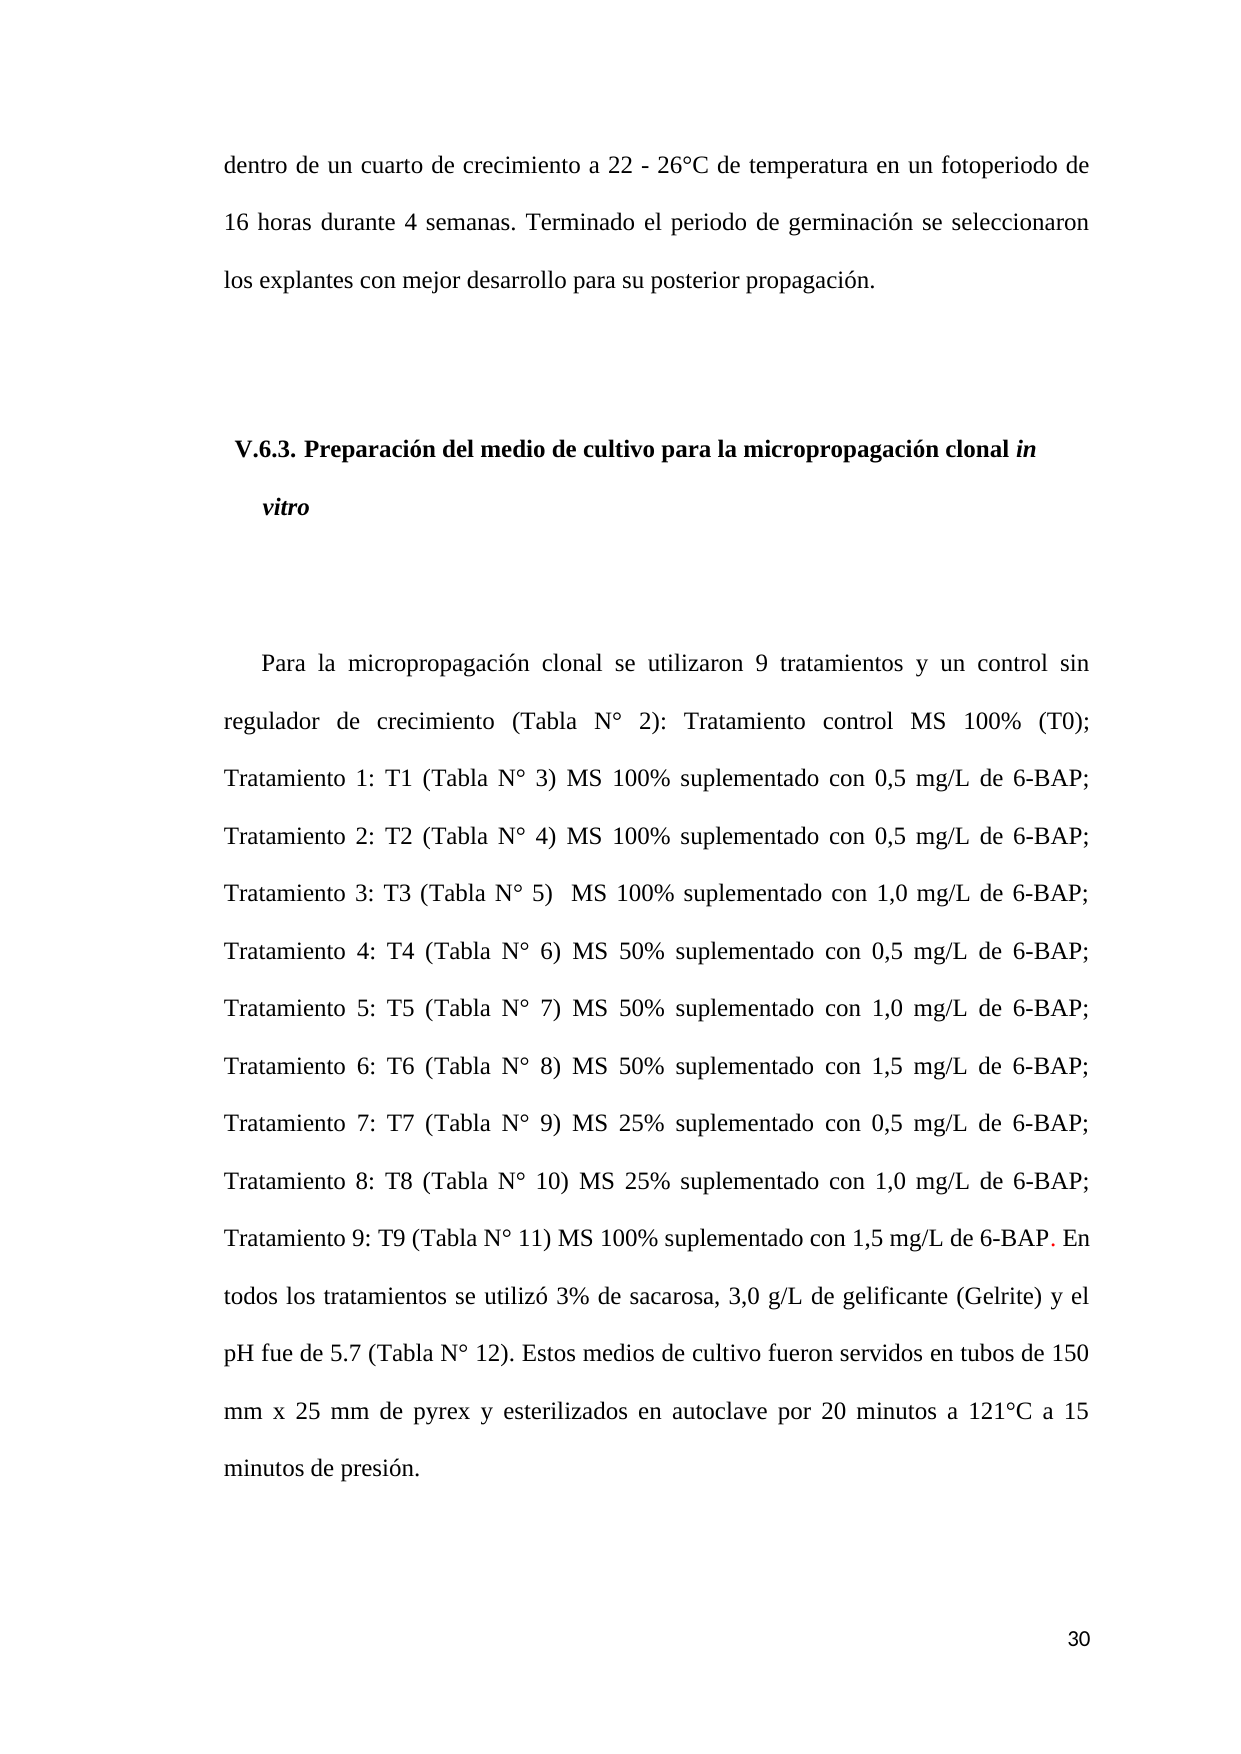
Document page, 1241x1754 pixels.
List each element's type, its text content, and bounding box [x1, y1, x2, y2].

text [224, 150, 1090, 294]
subtitle Preparación del medio de cultivo para la micropropagación clonal in vitro [234, 434, 1090, 520]
text Para la micropropagación clonal se utilizaron 9 tratamientos y un control sin regulador de crecimiento (Tabla N° 2): Tratamiento control MS 100% (T0); Tratamiento 1: T1 (Tabla N° 3) MS 100% suplementado con 0,5 mg/L de 6-BAP; Tratamiento 2: T2 (Tabla N° 4) MS 100% suplementado con 0,5 mg/L de 6-BAP; Tratamiento 3: T3 (Tabla N° 5) MS 100% suplementado con 1,0 mg/L de 6-BAP; Tratamiento 4: T4 (Tabla N° 6) MS 50% suplementado con 0,5 mg/L de 6-BAP; Tratamiento 5: T5 (Tabla N° 7) MS 50% suplementado con 1,0 mg/L de 6-BAP; Tratamiento 6: T6 (Tabla N° 8) MS 50% suplementado con 1,5 mg/L de 6-BAP; Tratamiento 7: T7 (Tabla N° 9) MS 25% suplementado con 0,5 mg/L de 6-BAP; Tratamiento 8: T8 (Tabla N° 10) MS 25% suplementado con 1,0 mg/L de 6-BAP; Tratamiento 9: T9 (Tabla N° 11) MS 100% suplementado con 1,5 mg/L de 6-BAP. En todos los tratamientos se utilizó 3% de sacarosa, 3,0 g/L de gelificante (Gelrite) y el pH fue de 5.7 (Tabla N° 12). Estos medios de cultivo fueron servidos en tubos de 150 mm x 25 mm de pyrex y esterilizados en autoclave por 20 minutos a 121°C a 15 minutos de presión. [224, 648, 1090, 1482]
